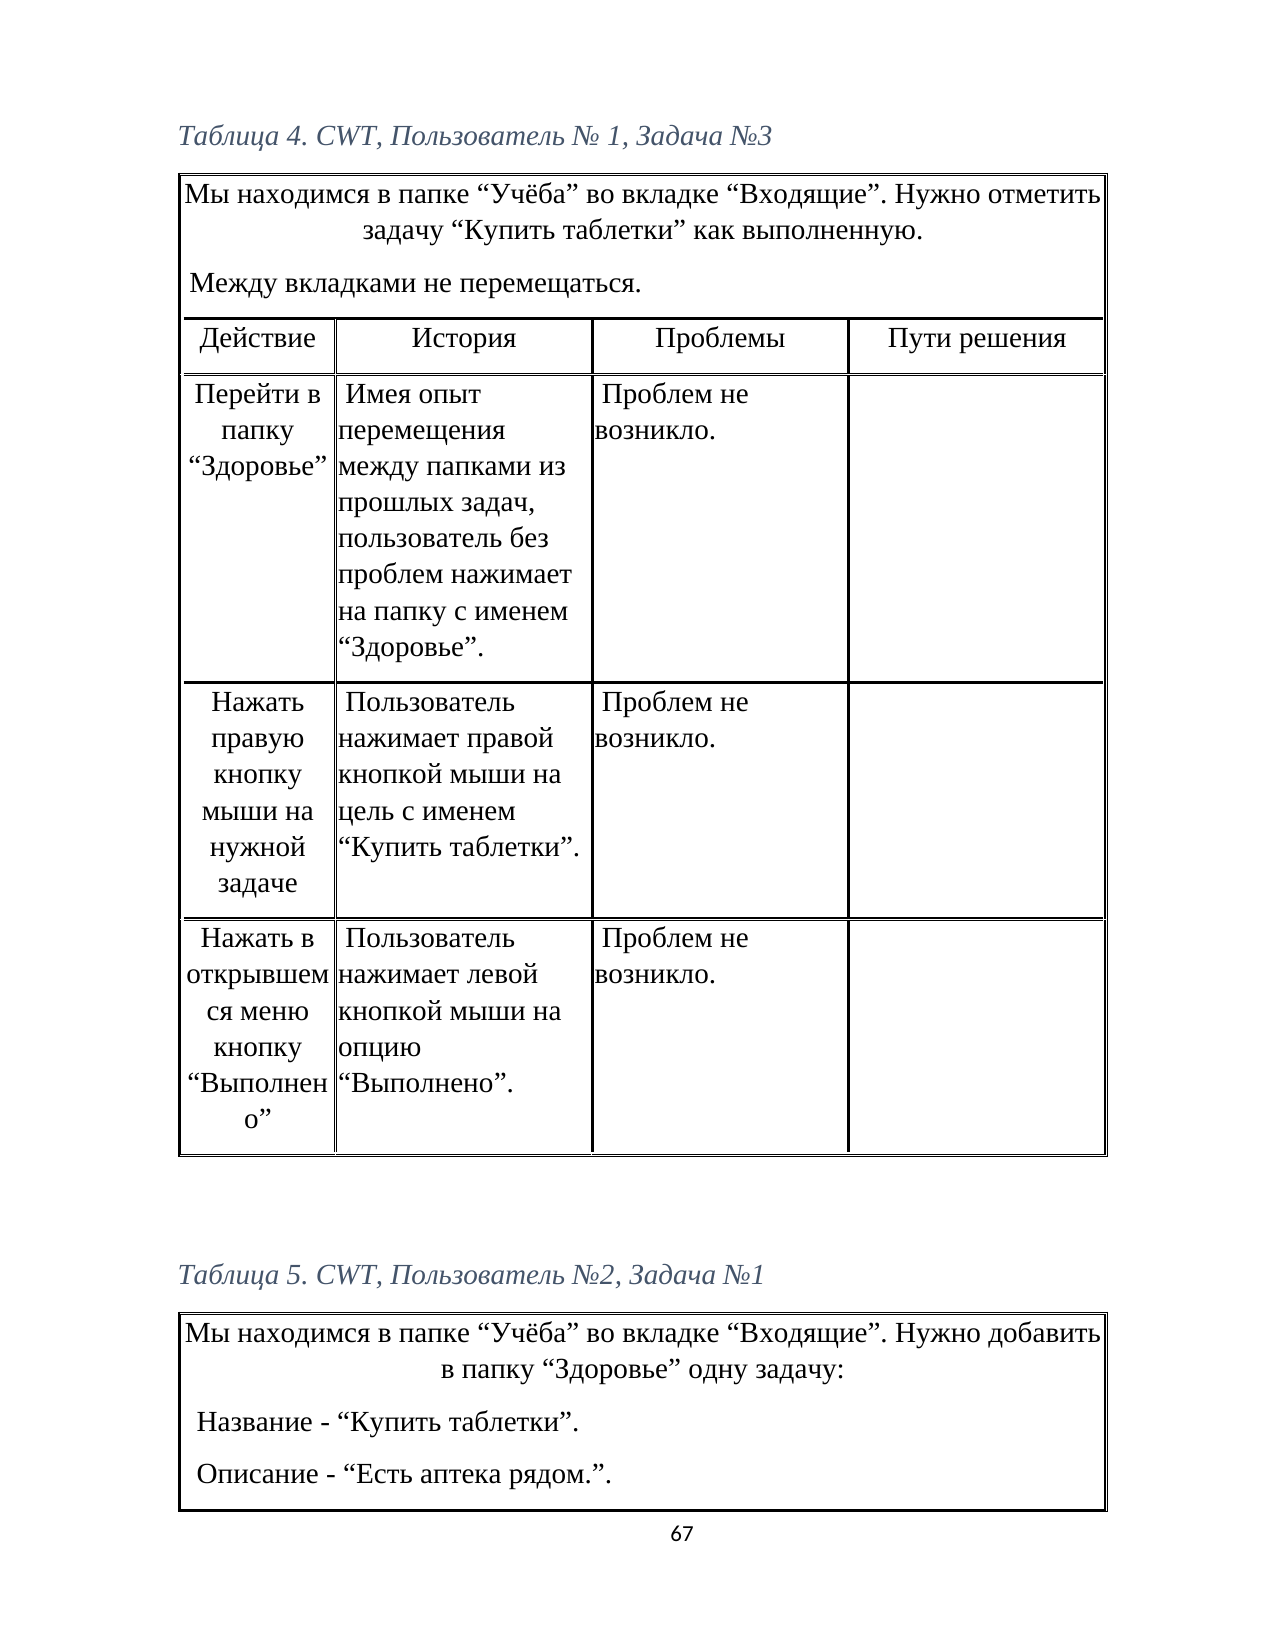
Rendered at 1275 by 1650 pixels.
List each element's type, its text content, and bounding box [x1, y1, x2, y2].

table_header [181, 1315, 1104, 1509]
table_cell Проблем не возникло. [594, 376, 847, 681]
table_cell [850, 373, 1105, 681]
table_cell Проблем не возникло. [594, 684, 847, 917]
table_cell Пользователь нажимает левой кнопкой мыши на опцию “Выполнено”. [336, 921, 592, 1153]
text Таблица 4. CWT, Пользователь № 1, Задача №3 [177, 118, 1186, 152]
table_cell Имея опыт перемещения между папками из прошлых задач, пользователь без проблем нажимает на папку с именем “Здоровье”. [337, 376, 591, 681]
table_cell Проблемы [594, 320, 847, 372]
table_cell Проблем не возникло. [592, 921, 848, 1153]
table_cell Пользователь нажимает правой кнопкой мыши на цель с именем “Купить таблетки”. [337, 684, 591, 917]
table_cell Перейти в папку “Здоровье” [181, 373, 334, 681]
table_cell Нажать правую кнопку мыши на нужной задаче [181, 681, 334, 917]
table_cell История [337, 320, 591, 372]
table_cell [848, 917, 1105, 1153]
table_cell [850, 681, 1104, 917]
table_cell Пути решения [850, 317, 1104, 372]
text Таблица 5. CWT, Пользователь №2, Задача №1 [177, 1257, 1186, 1291]
table_cell Действие [181, 317, 334, 372]
table_header Мы находимся в папке “Учёба” во вкладке “Входящие”. Нужно отметить задачу “Купить таблетки” как выполненную. Между вкладками не перемещаться. [181, 176, 1104, 317]
table_cell Нажать в открывшемся меню кнопку “Выполнено” [181, 917, 336, 1153]
